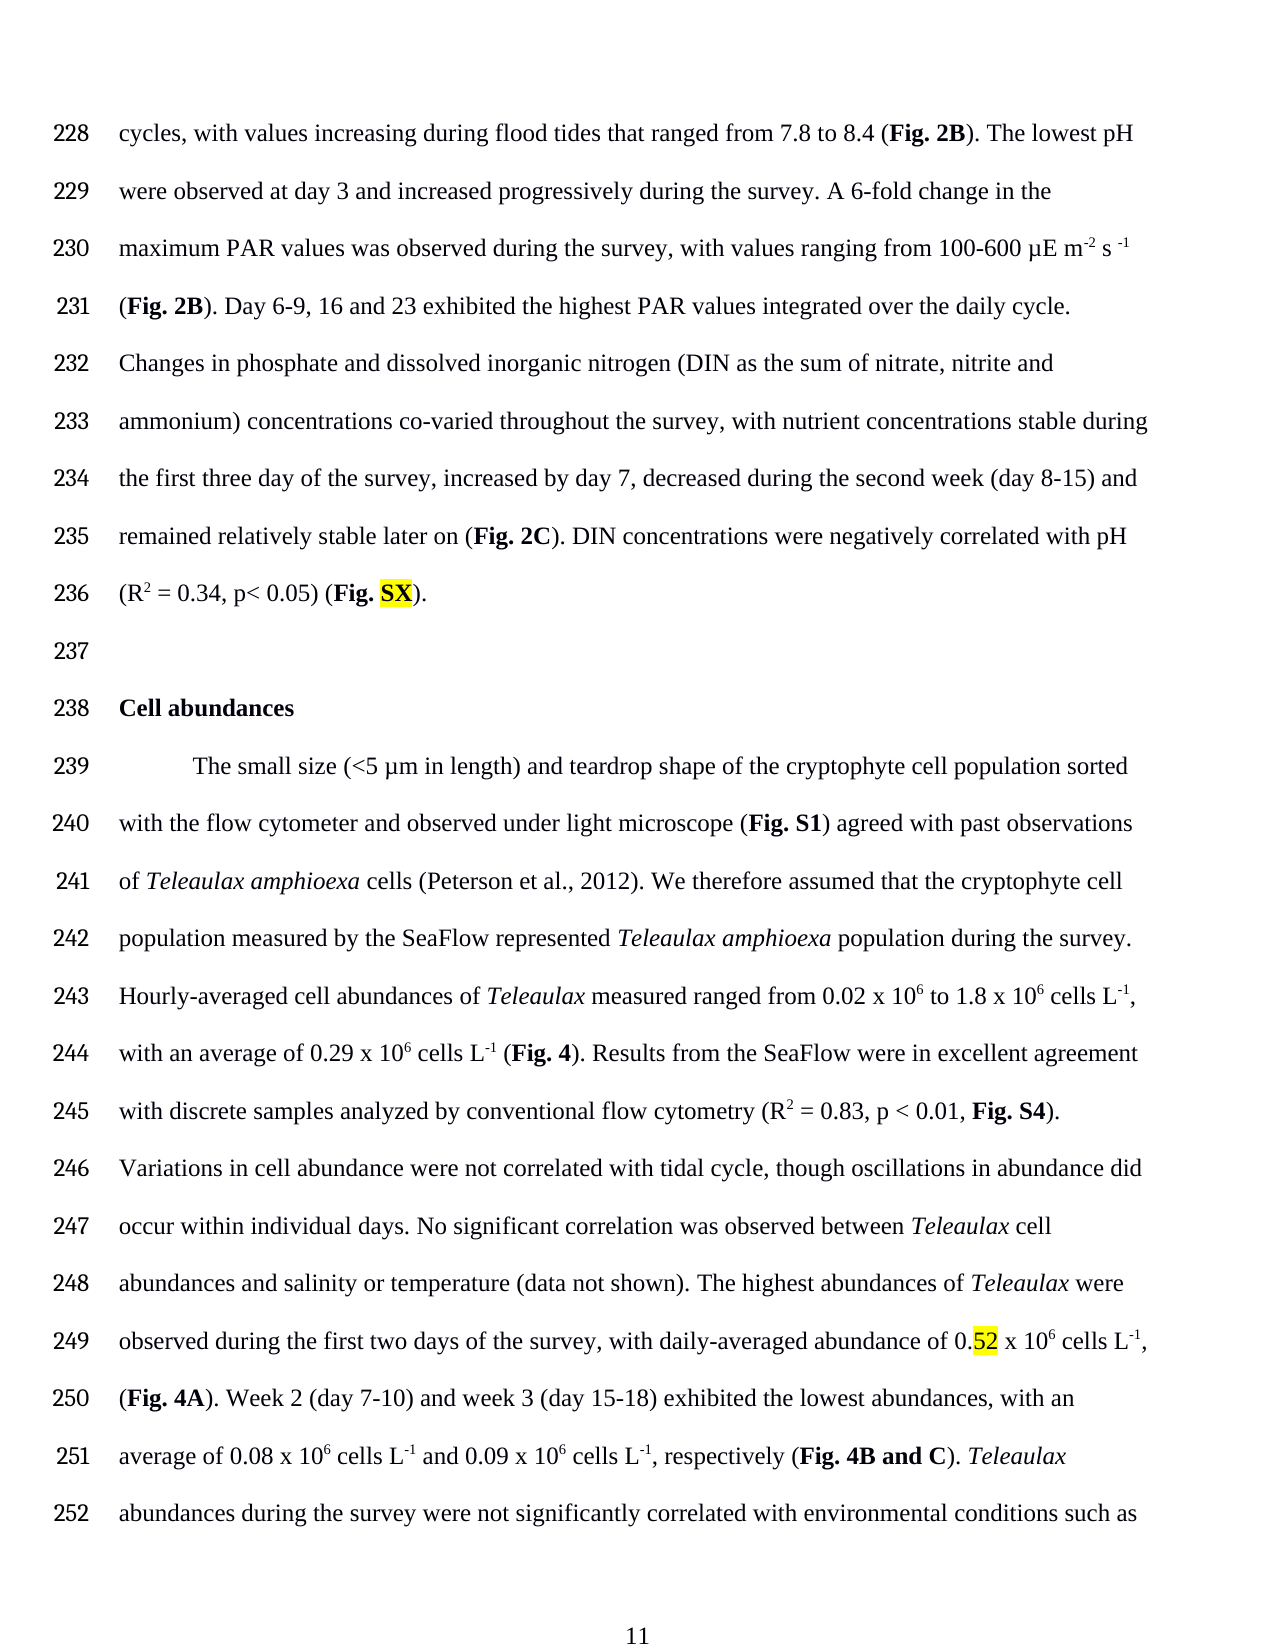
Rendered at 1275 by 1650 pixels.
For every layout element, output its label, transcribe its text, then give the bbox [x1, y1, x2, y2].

text Cell abundances [118, 693, 1156, 722]
text The small size (<5 µm in length) and teardrop shape of the cryptophyte cell population sorted with the flow cytometer and observed under light microscope (Fig. S1) agreed with past observations of Teleaulax amphioexa cells (Peterson et al., 2012). We therefore assumed that the cryptophyte cell population measured by the SeaFlow represented Teleaulax amphioexa population during the survey. [118, 751, 1156, 952]
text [118, 981, 1156, 1527]
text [118, 118, 1156, 607]
